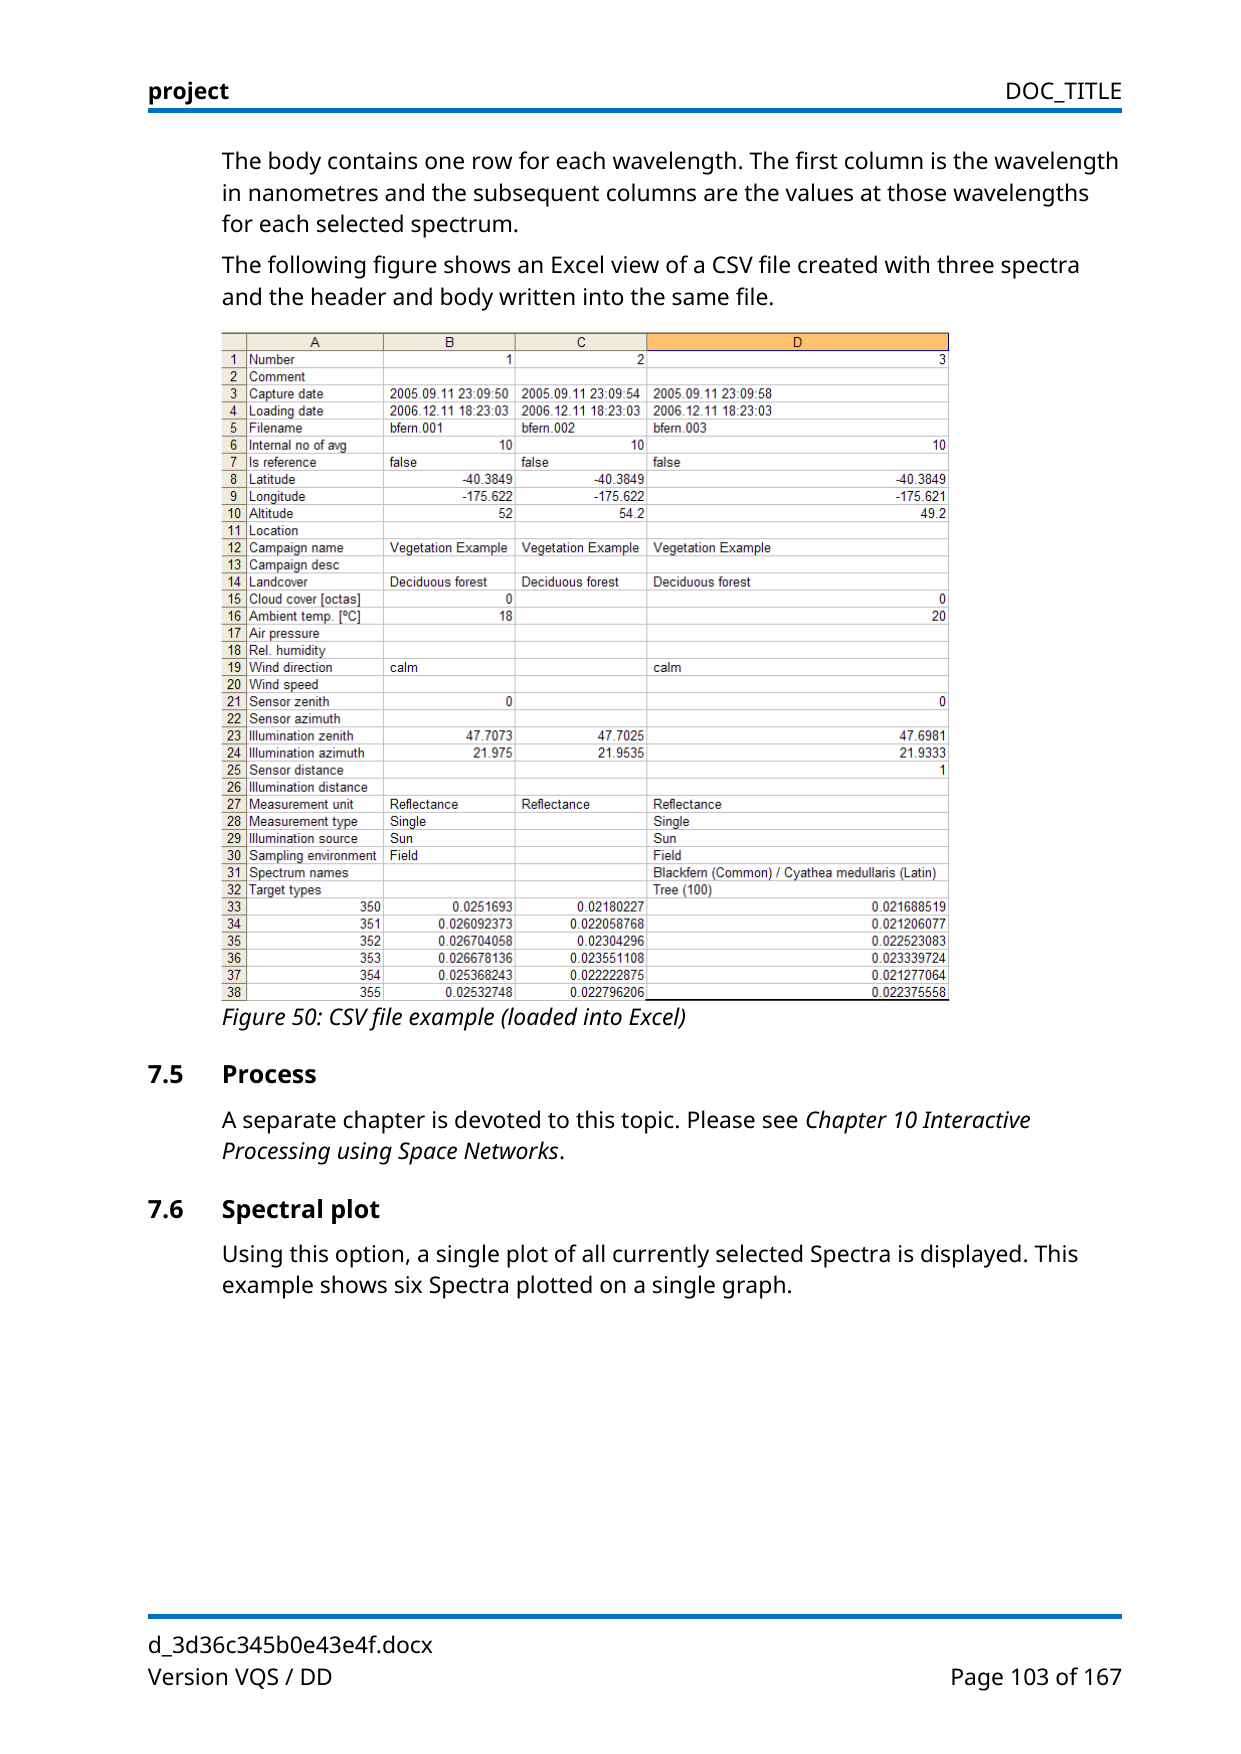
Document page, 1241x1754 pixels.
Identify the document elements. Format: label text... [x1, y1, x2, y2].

subtitle Process [148, 1057, 1122, 1091]
text The following figure shows an Excel view of a CSV file created with three spectra and the header and body written into the same file. [222, 249, 1122, 312]
picture [221, 332, 950, 1001]
subtitle Spectral plot [148, 1191, 1122, 1225]
text The body contains one row for each wavelength. The first column is the wavelength in nanometres and the subsequent columns are the values at those wavelengths for each selected spectrum. [222, 145, 1122, 239]
text Using this option, a single plot of all currently selected Spectra is displayed. This example shows six Spectra plotted on a single graph. [222, 1238, 1122, 1300]
